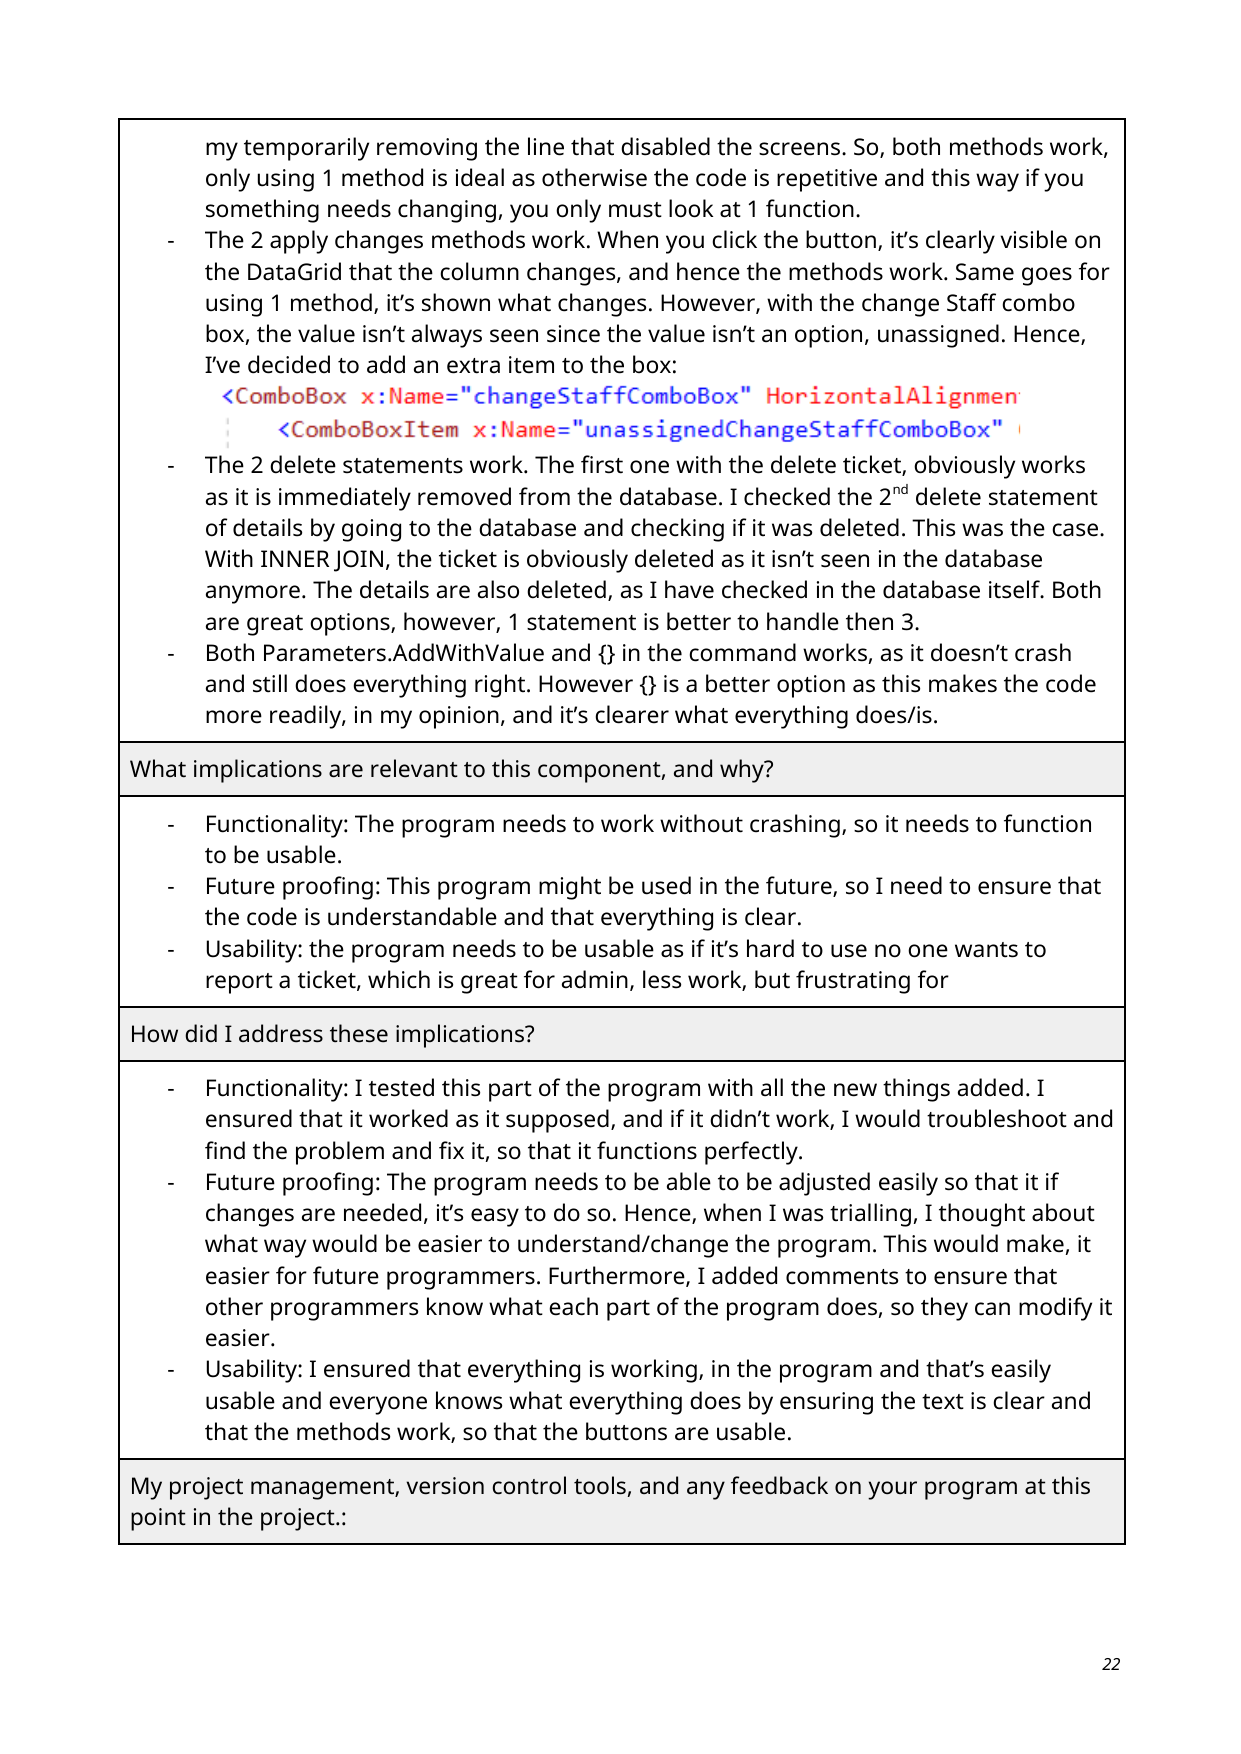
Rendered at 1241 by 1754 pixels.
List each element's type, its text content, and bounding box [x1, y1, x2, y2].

table_cell My project management, version control tools, and any feedback on your program at this point in the project.: [120, 1460, 1124, 1543]
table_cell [120, 120, 1124, 741]
table_cell Functionality: I tested this part of the program with all the new things added. I ensured that it worked as it supposed, and if it didn’t work, I would troubleshoot and find the problem and fix it, so that it functions perfectly. Future proofing: The program needs to be able to be adjusted easily so that it if changes are needed, it’s easy to do so. Hence, when I was trialling, I thought about what way would be easier to understand/change the program. This would make, it easier for future programmers. Furthermore, I added comments to ensure that other programmers know what each part of the program does, so they can modify it easier. Usability: I ensured that everything is working, in the program and that’s easily usable and everyone knows what everything does by ensuring the text is clear and that the methods work, so that the buttons are usable. [120, 1062, 1124, 1458]
table_cell Functionality: The program needs to work without crashing, so it needs to function to be usable. Future proofing: This program might be used in the future, so I need to ensure that the code is understandable and that everything is clear. Usability: the program needs to be usable as if it’s hard to use no one wants to report a ticket, which is great for admin, less work, but frustrating for [120, 797, 1124, 1006]
table_cell What implications are relevant to this component, and why? [120, 743, 1124, 795]
picture [204, 380, 1021, 450]
table_cell How did I address these implications? [120, 1008, 1124, 1060]
